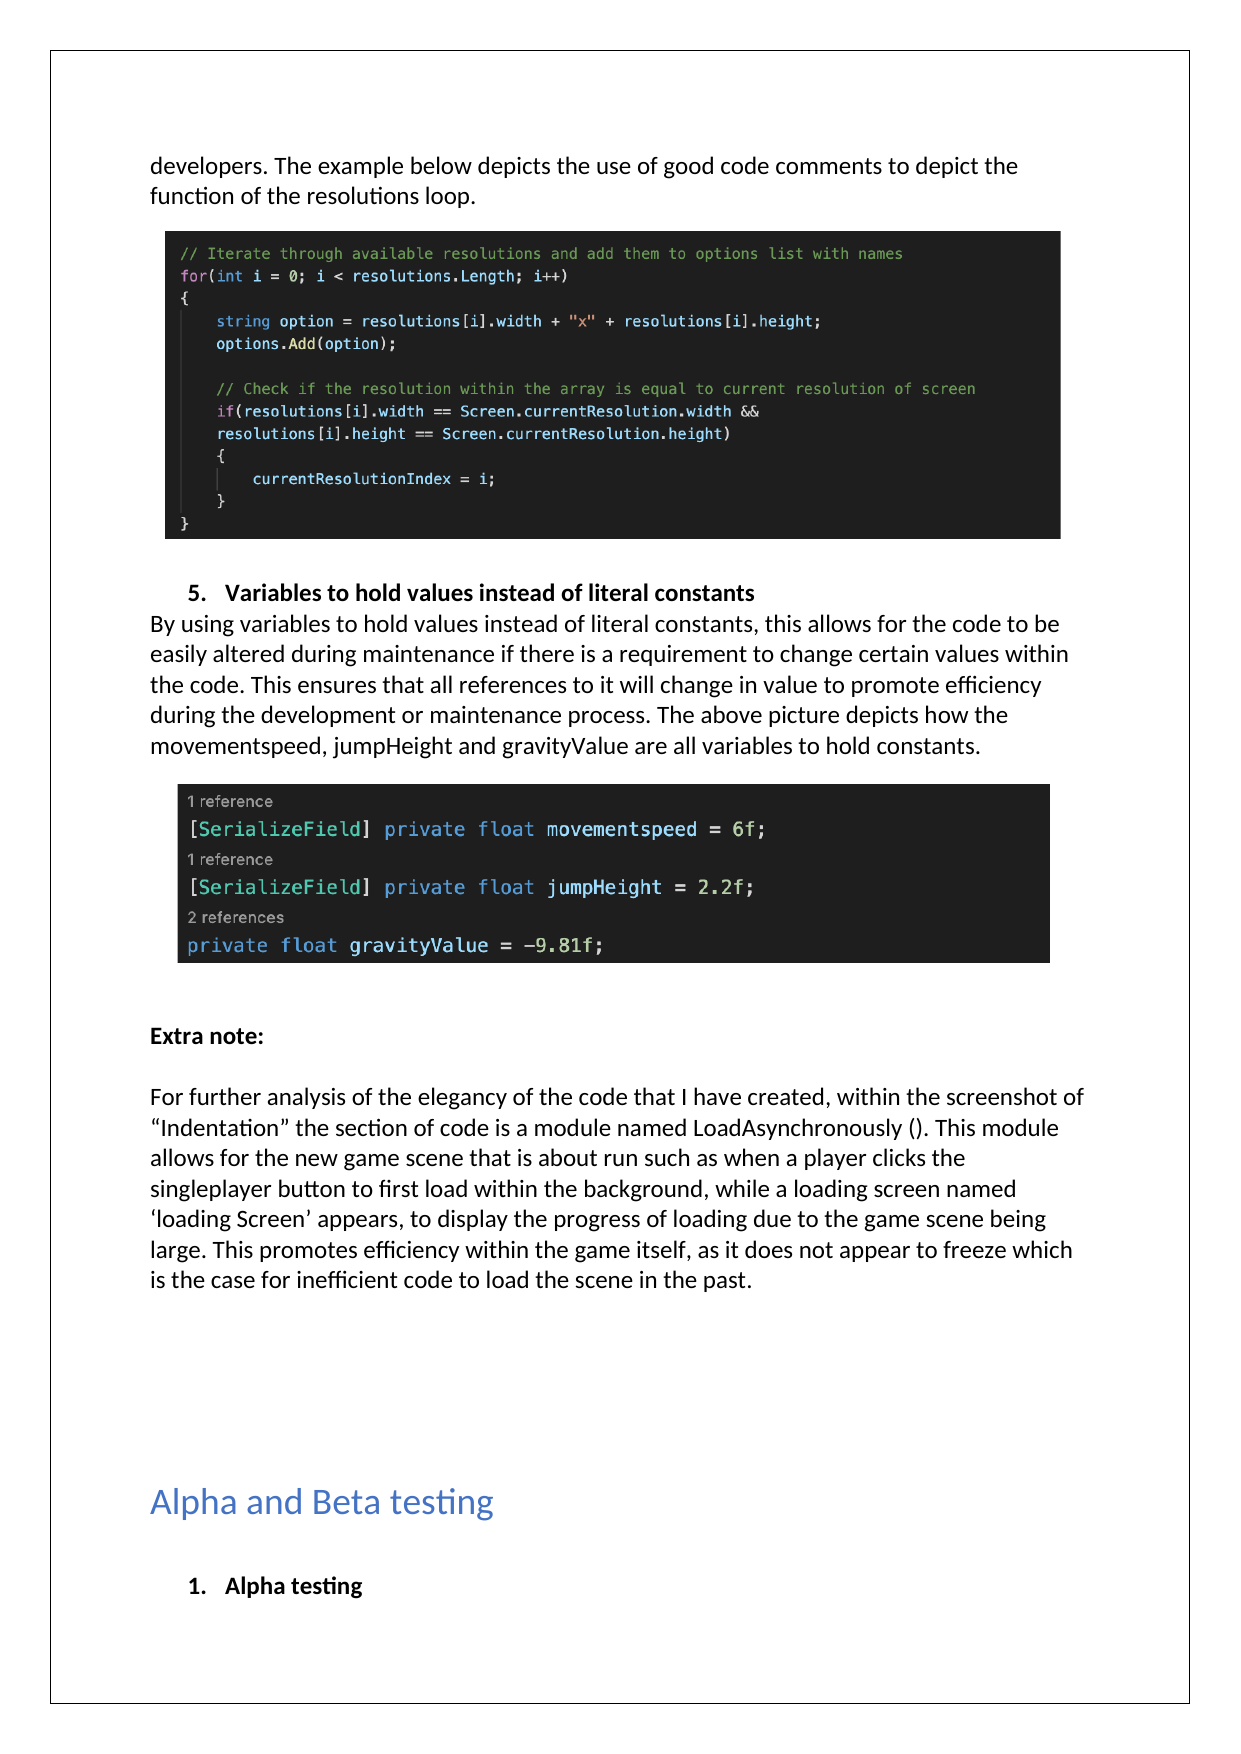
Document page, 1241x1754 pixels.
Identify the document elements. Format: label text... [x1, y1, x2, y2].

text By using variables to hold values instead of literal constants, this allows for the code to be easily altered during maintenance if there is a requirement to change certain values within the code. This ensures that all references to it will change in value to promote efficiency during the development or maintenance process. The above picture depicts how the movementspeed, jumpHeight and gravityValue are all variables to hold constants. [150, 608, 1090, 760]
list Alpha testing [187, 1570, 1090, 1600]
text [150, 150, 1090, 211]
list Variables to hold values instead of literal constants [187, 577, 1090, 608]
text For further analysis of the elegancy of the code that I have created, within the screenshot of “Indentation” the section of code is a module named LoadAsynchronously (). This module allows for the new game scene that is about run such as when a player clicks the singleplayer button to first load within the background, while a loading screen named ‘loading Screen’ appears, to display the progress of loading due to the game scene being large. This promotes efficiency within the game itself, as it does not appear to freeze which is the case for inefficient code to load the scene in the past. [150, 1081, 1090, 1295]
text Alpha and Beta testing [150, 1478, 1090, 1524]
picture [177, 784, 1050, 963]
picture [165, 231, 1061, 539]
text Extra note: [150, 1020, 1090, 1051]
